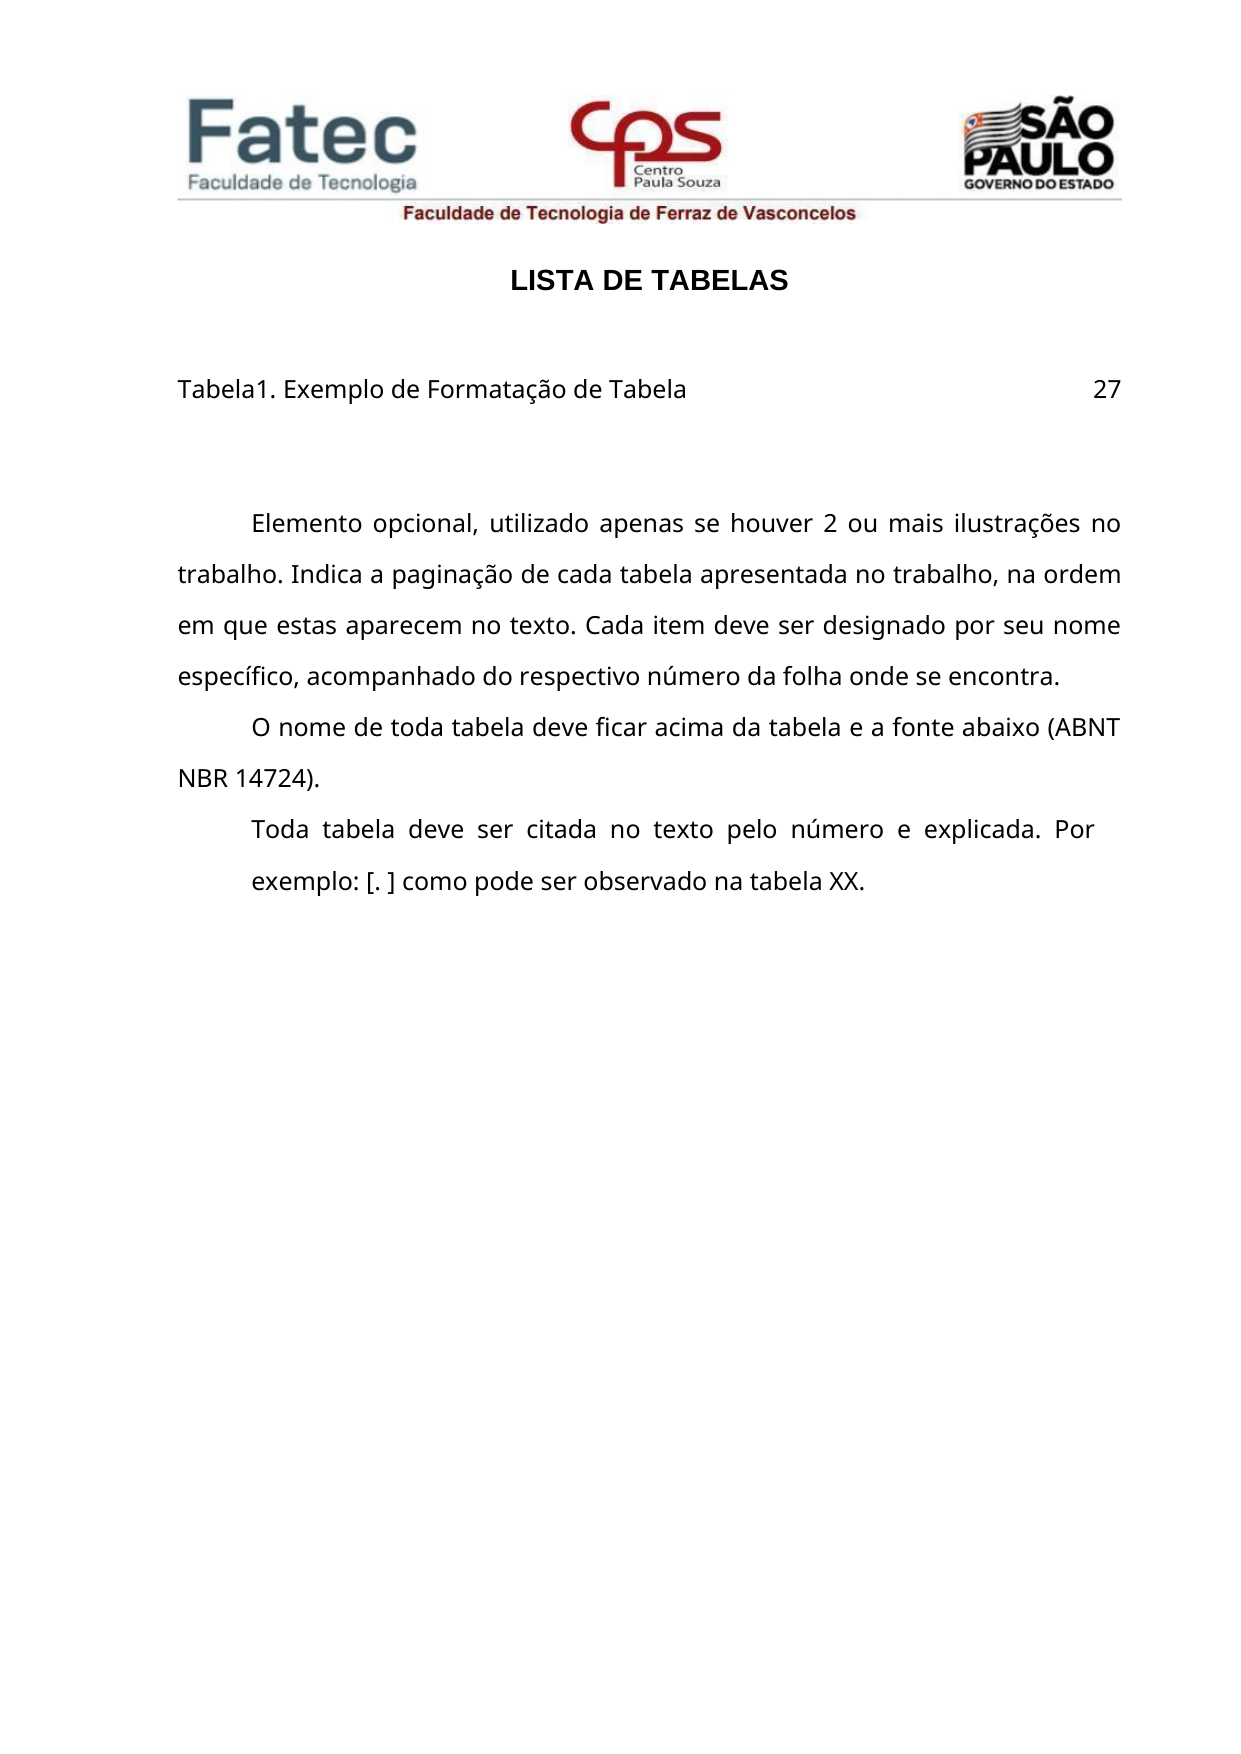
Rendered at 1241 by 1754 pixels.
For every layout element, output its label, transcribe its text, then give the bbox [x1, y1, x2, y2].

text Toda tabela deve ser citada no texto pelo número e explicada. Por exemplo: [. ] como pode ser observado na tabela XX. [251, 812, 1096, 897]
text LISTA DE TABELAS [154, 263, 1145, 296]
picture [177, 95, 1123, 224]
text Tabela1. Exemplo de Formatação de Tabela 27 [154, 371, 1145, 405]
text O nome de toda tabela deve ficar acima da tabela e a fonte abaixo (ABNT NBR 14724). [177, 710, 1123, 795]
text Elemento opcional, utilizado apenas se houver 2 ou mais ilustrações no trabalho. Indica a paginação de cada tabela apresentada no trabalho, na ordem em que estas aparecem no texto. Cada item deve ser designado por seu nome específico, acompanhado do respectivo número da folha onde se encontra. [177, 506, 1123, 693]
